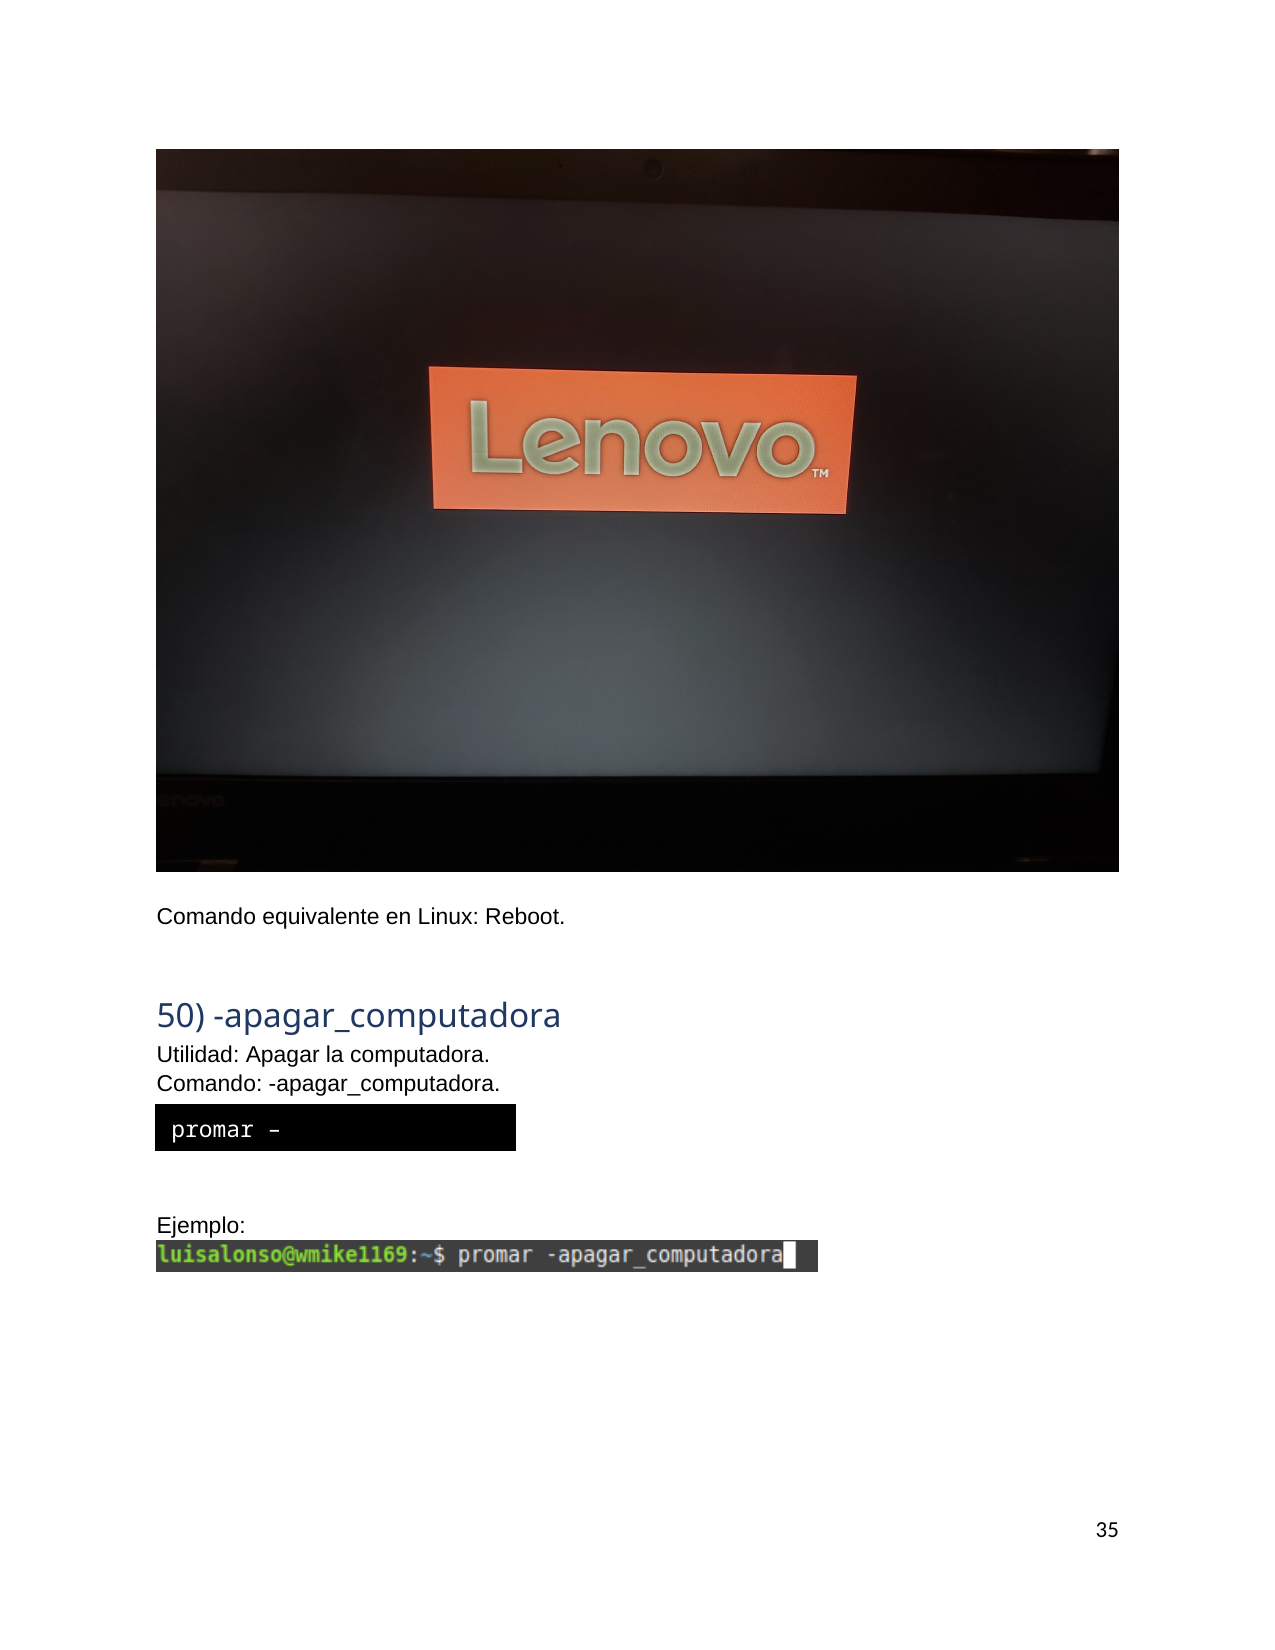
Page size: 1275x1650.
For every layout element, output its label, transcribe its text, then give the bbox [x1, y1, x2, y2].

text Comando equivalente en Linux: Reboot. [156, 903, 1118, 929]
picture [156, 149, 1119, 872]
picture [156, 1240, 818, 1272]
text Ejemplo: [156, 1212, 1118, 1238]
text Utilidad: Apagar la computadora. [156, 1041, 1118, 1067]
text Comando: -apagar_computadora. [156, 1069, 1118, 1096]
subtitle 50) -apagar_computadora [156, 992, 1118, 1038]
